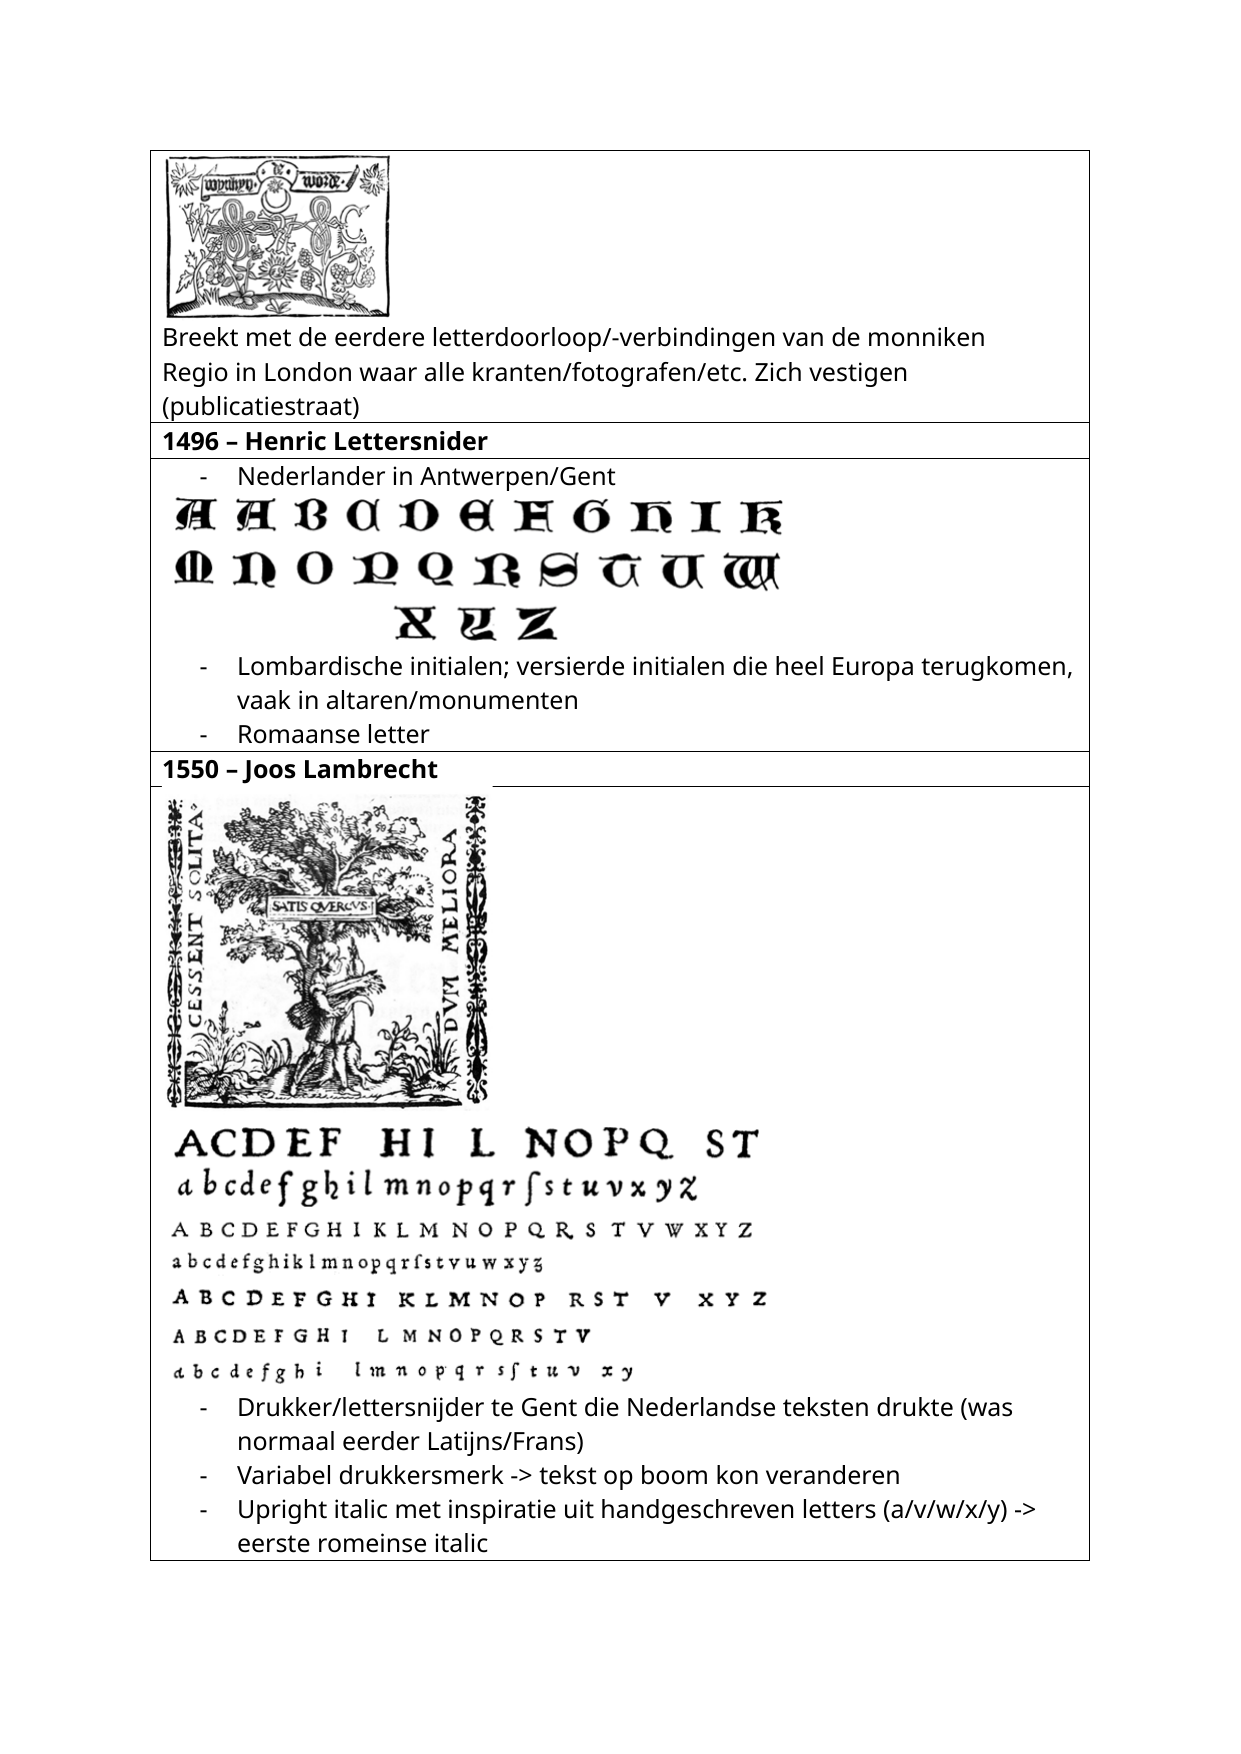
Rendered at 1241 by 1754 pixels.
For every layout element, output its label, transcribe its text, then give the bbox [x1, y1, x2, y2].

picture [161, 492, 802, 649]
picture [161, 151, 395, 321]
table_cell 1496 – Henric Lettersnider [151, 423, 1089, 457]
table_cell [151, 151, 1089, 422]
table_cell Drukker/lettersnijder te Gent die Nederlandse teksten drukte (was normaal eerder Latijns/Frans) Variabel drukkersmerk -> tekst op boom kon veranderen Upright italic met inspiratie uit handgeschreven letters (a/v/w/x/y) -> eerste romeinse italic [151, 787, 1089, 1560]
table_cell Nederlander in Antwerpen/Gent Lombardische initialen; versierde initialen die heel Europa terugkomen, vaak in altaren/monumenten Romaanse letter [151, 459, 1089, 751]
table_cell 1550 – Joos Lambrecht [151, 752, 1089, 786]
picture [161, 786, 773, 1390]
